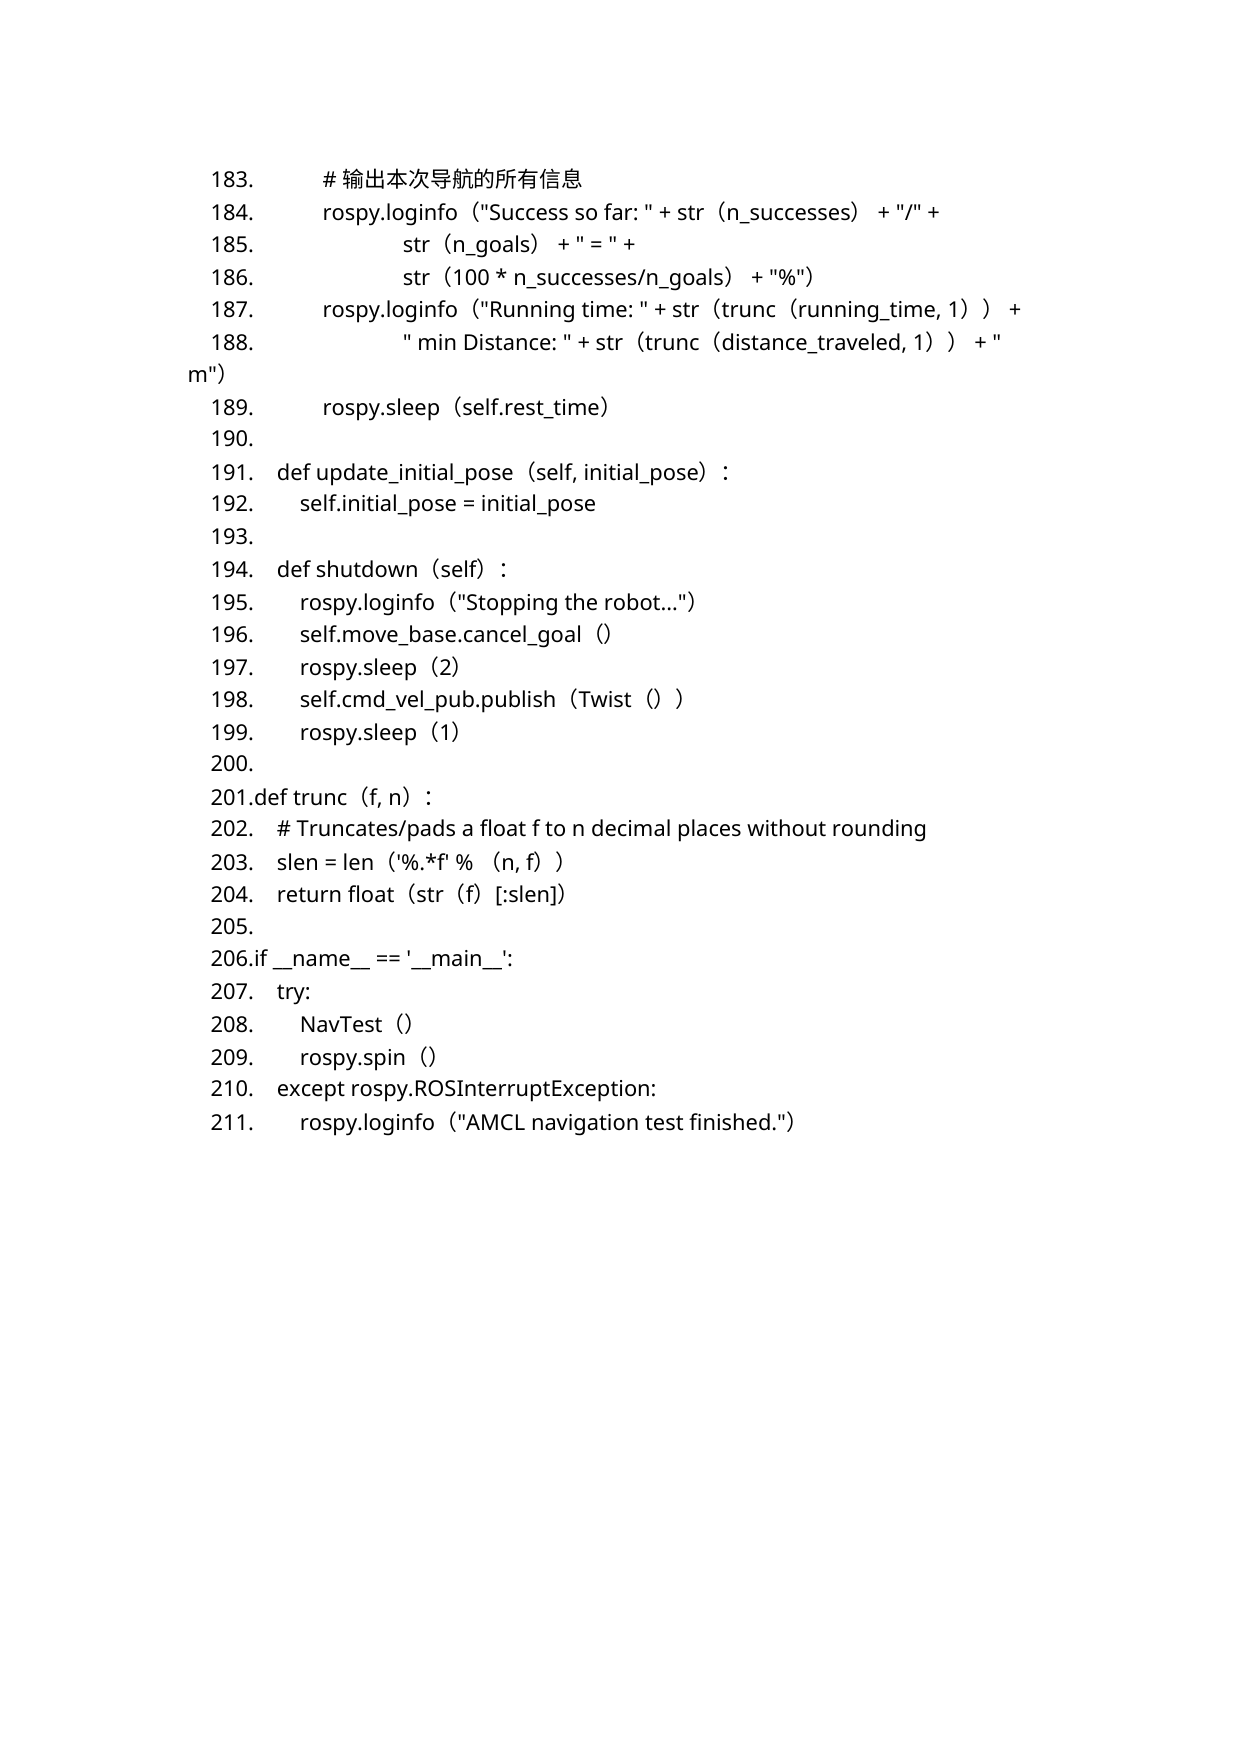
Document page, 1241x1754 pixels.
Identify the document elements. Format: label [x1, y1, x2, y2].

text [187, 162, 1053, 1137]
